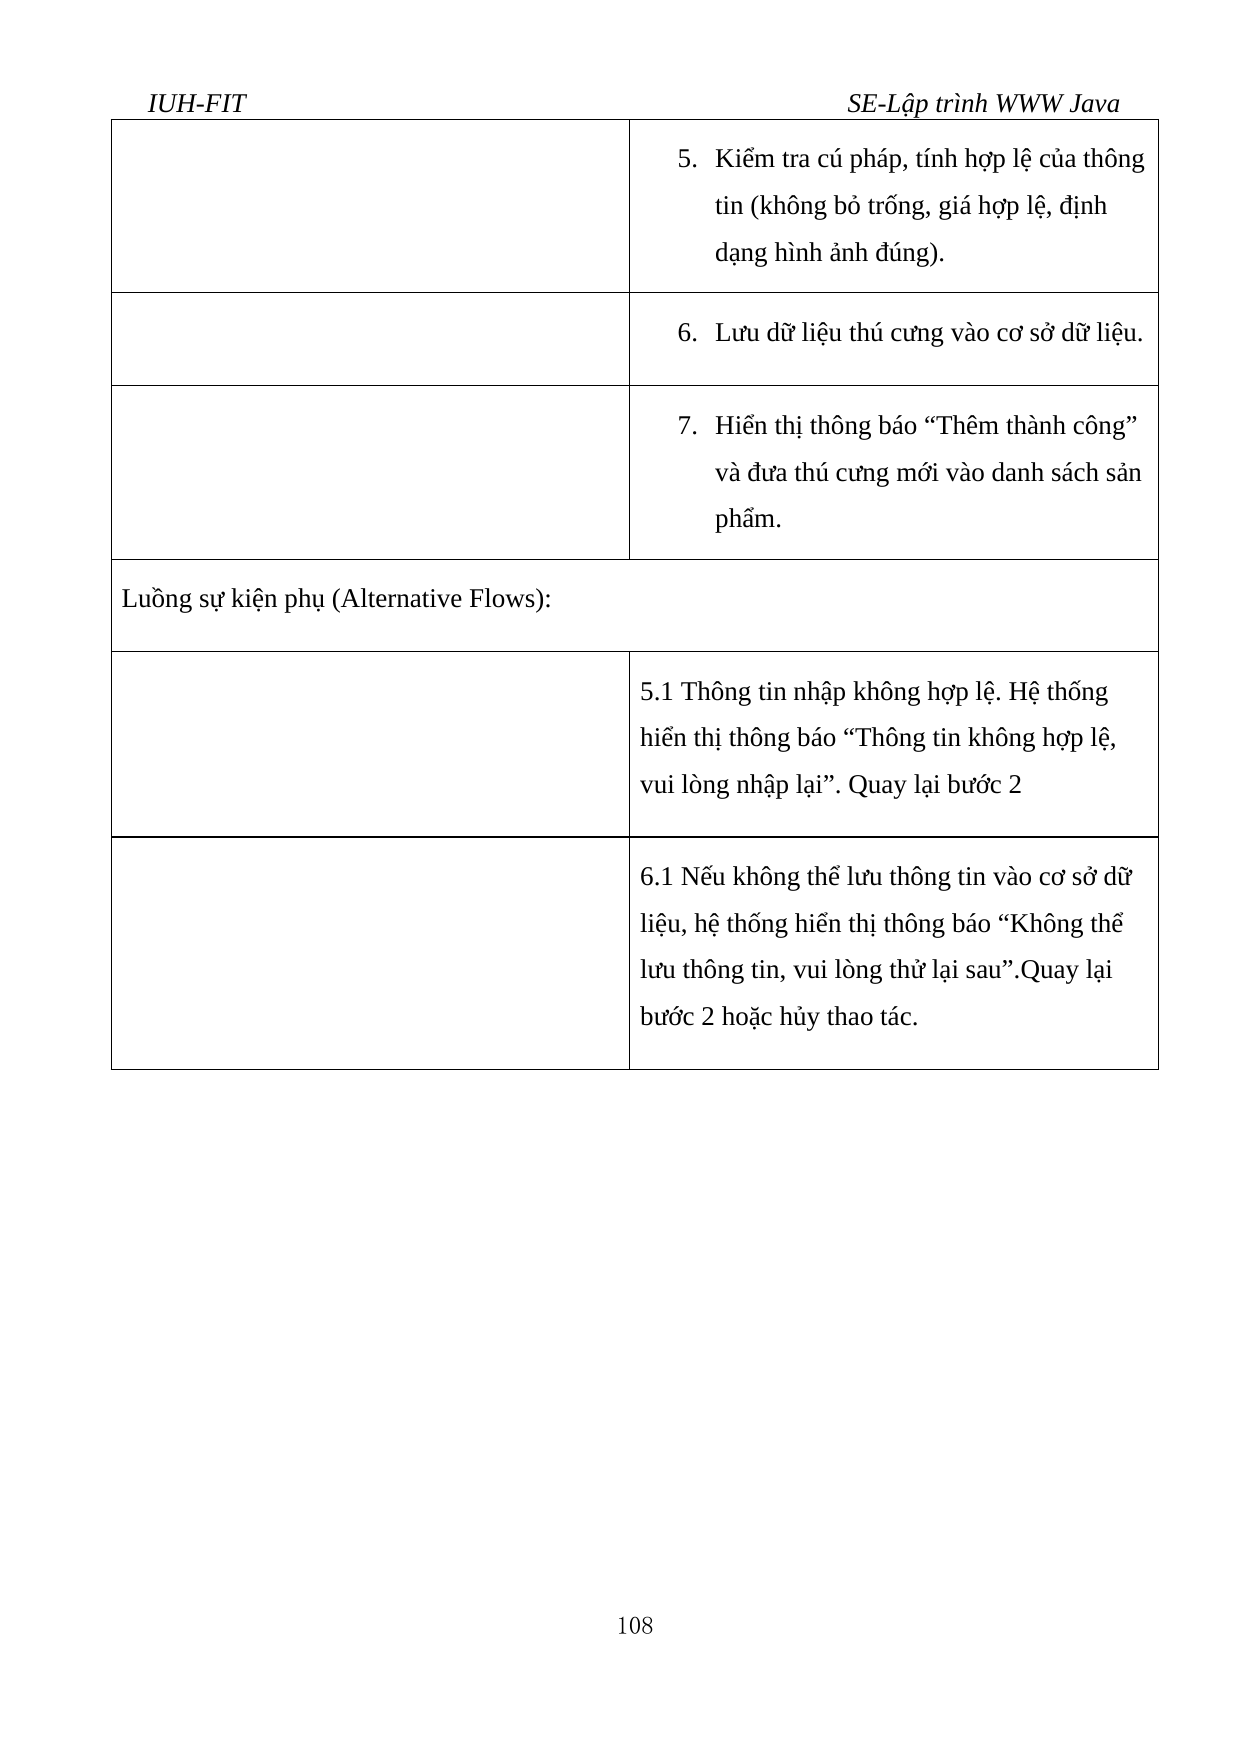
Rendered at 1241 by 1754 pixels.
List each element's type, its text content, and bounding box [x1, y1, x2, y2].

table_cell Hiển thị thông báo “Thêm thành công” và đưa thú cưng mới vào danh sách sản phẩm. [630, 386, 1158, 558]
table_cell Lưu dữ liệu thú cưng vào cơ sở dữ liệu. [630, 293, 1158, 385]
table_cell [112, 120, 629, 292]
table_cell 5.1 Thông tin nhập không hợp lệ. Hệ thống hiển thị thông báo “Thông tin không hợp lệ, vui lòng nhập lại”. Quay lại bước 2 [630, 652, 1158, 836]
table_cell [112, 652, 629, 836]
table_cell [112, 293, 629, 385]
table_cell [112, 386, 629, 558]
table_cell 6.1 Nếu không thể lưu thông tin vào cơ sở dữ liệu, hệ thống hiển thị thông báo “Không thể lưu thông tin, vui lòng thử lại sau”.Quay lại bước 2 hoặc hủy thao tác. [630, 838, 1158, 1069]
table_cell Luồng sự kiện phụ (Alternative Flows): [112, 560, 1158, 651]
table_cell Kiểm tra cú pháp, tính hợp lệ của thông tin (không bỏ trống, giá hợp lệ, định dạng hình ảnh đúng). [630, 120, 1158, 292]
table_cell [112, 838, 629, 1069]
